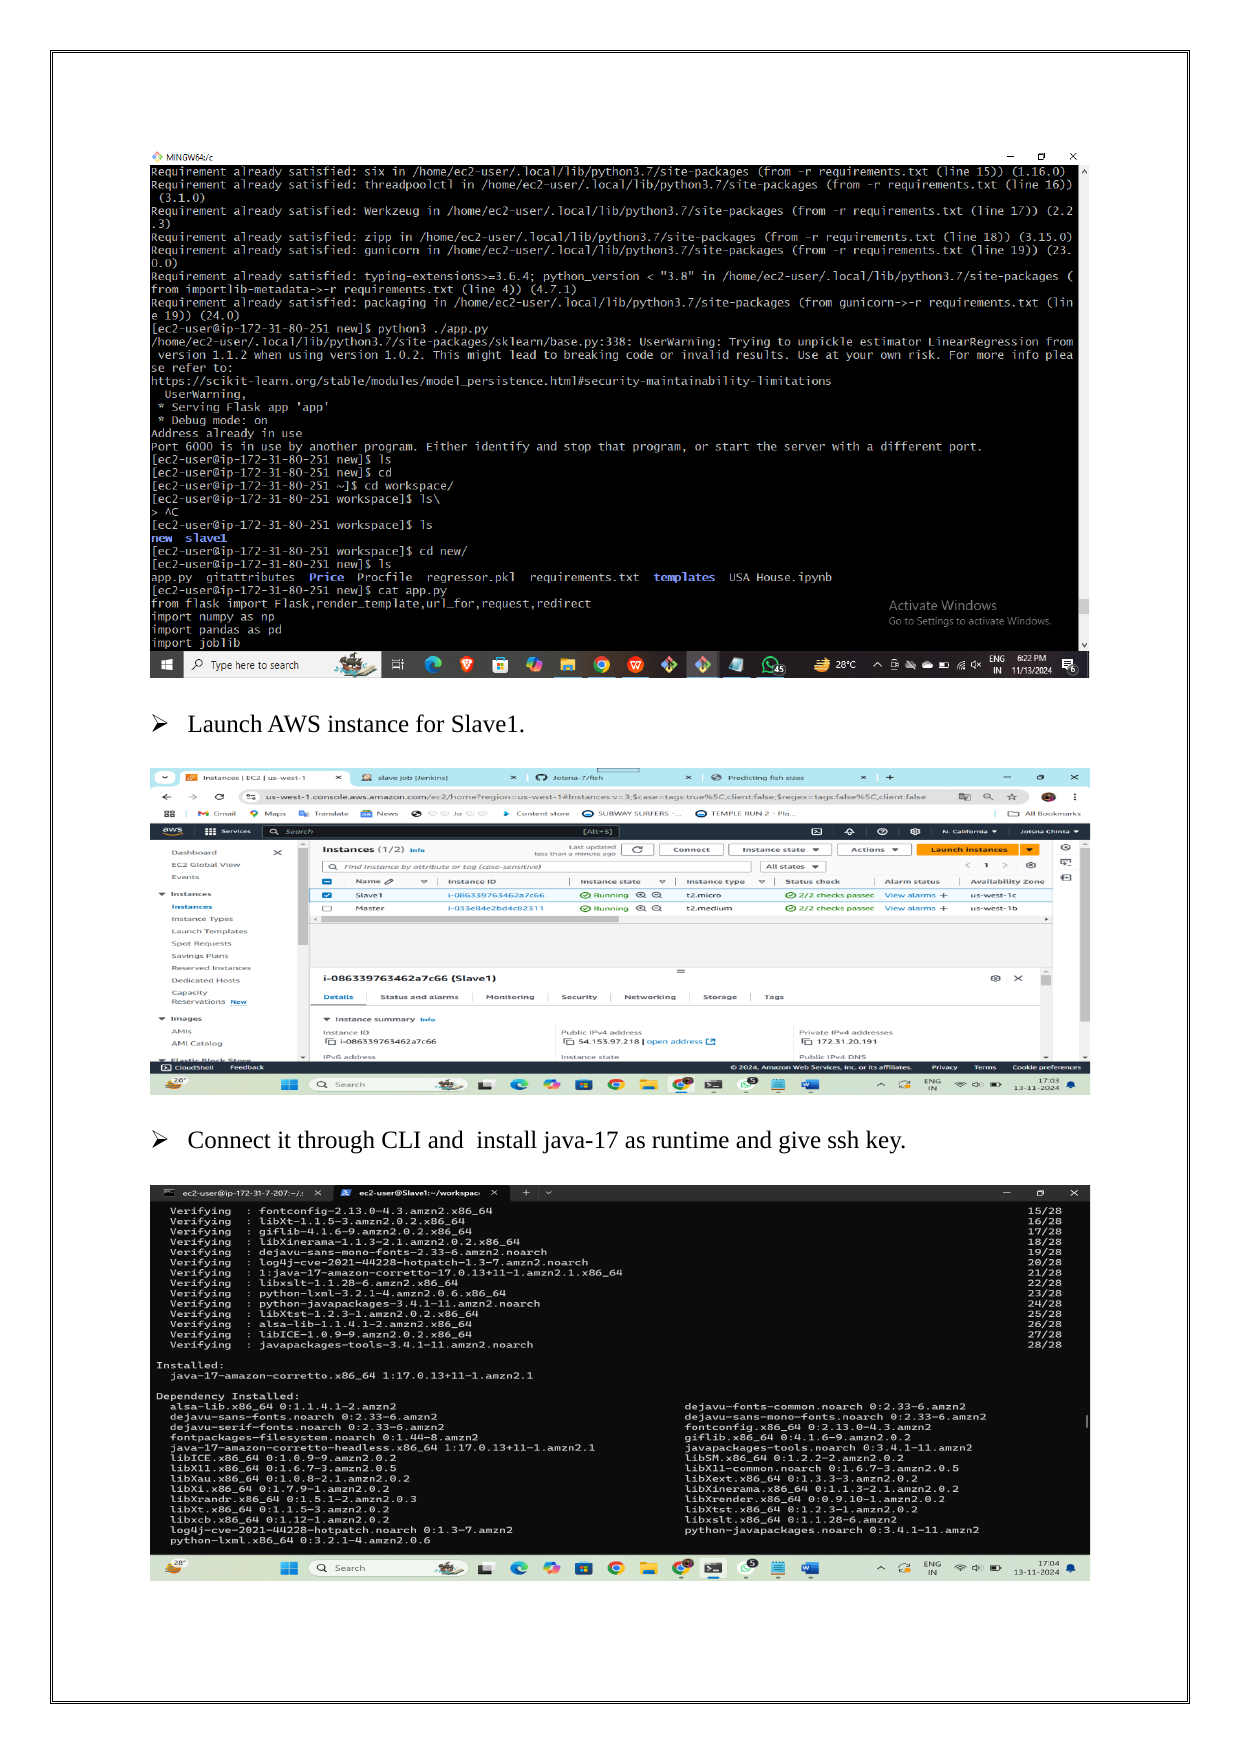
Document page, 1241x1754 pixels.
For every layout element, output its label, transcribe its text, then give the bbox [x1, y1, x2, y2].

list Connect it through CLI and install java-17 as runtime and give ssh key. [150, 1125, 1090, 1154]
picture [150, 150, 1090, 678]
picture [150, 768, 1091, 1095]
list Launch AWS instance for Slave1. [150, 709, 1090, 737]
picture [150, 1185, 1091, 1581]
